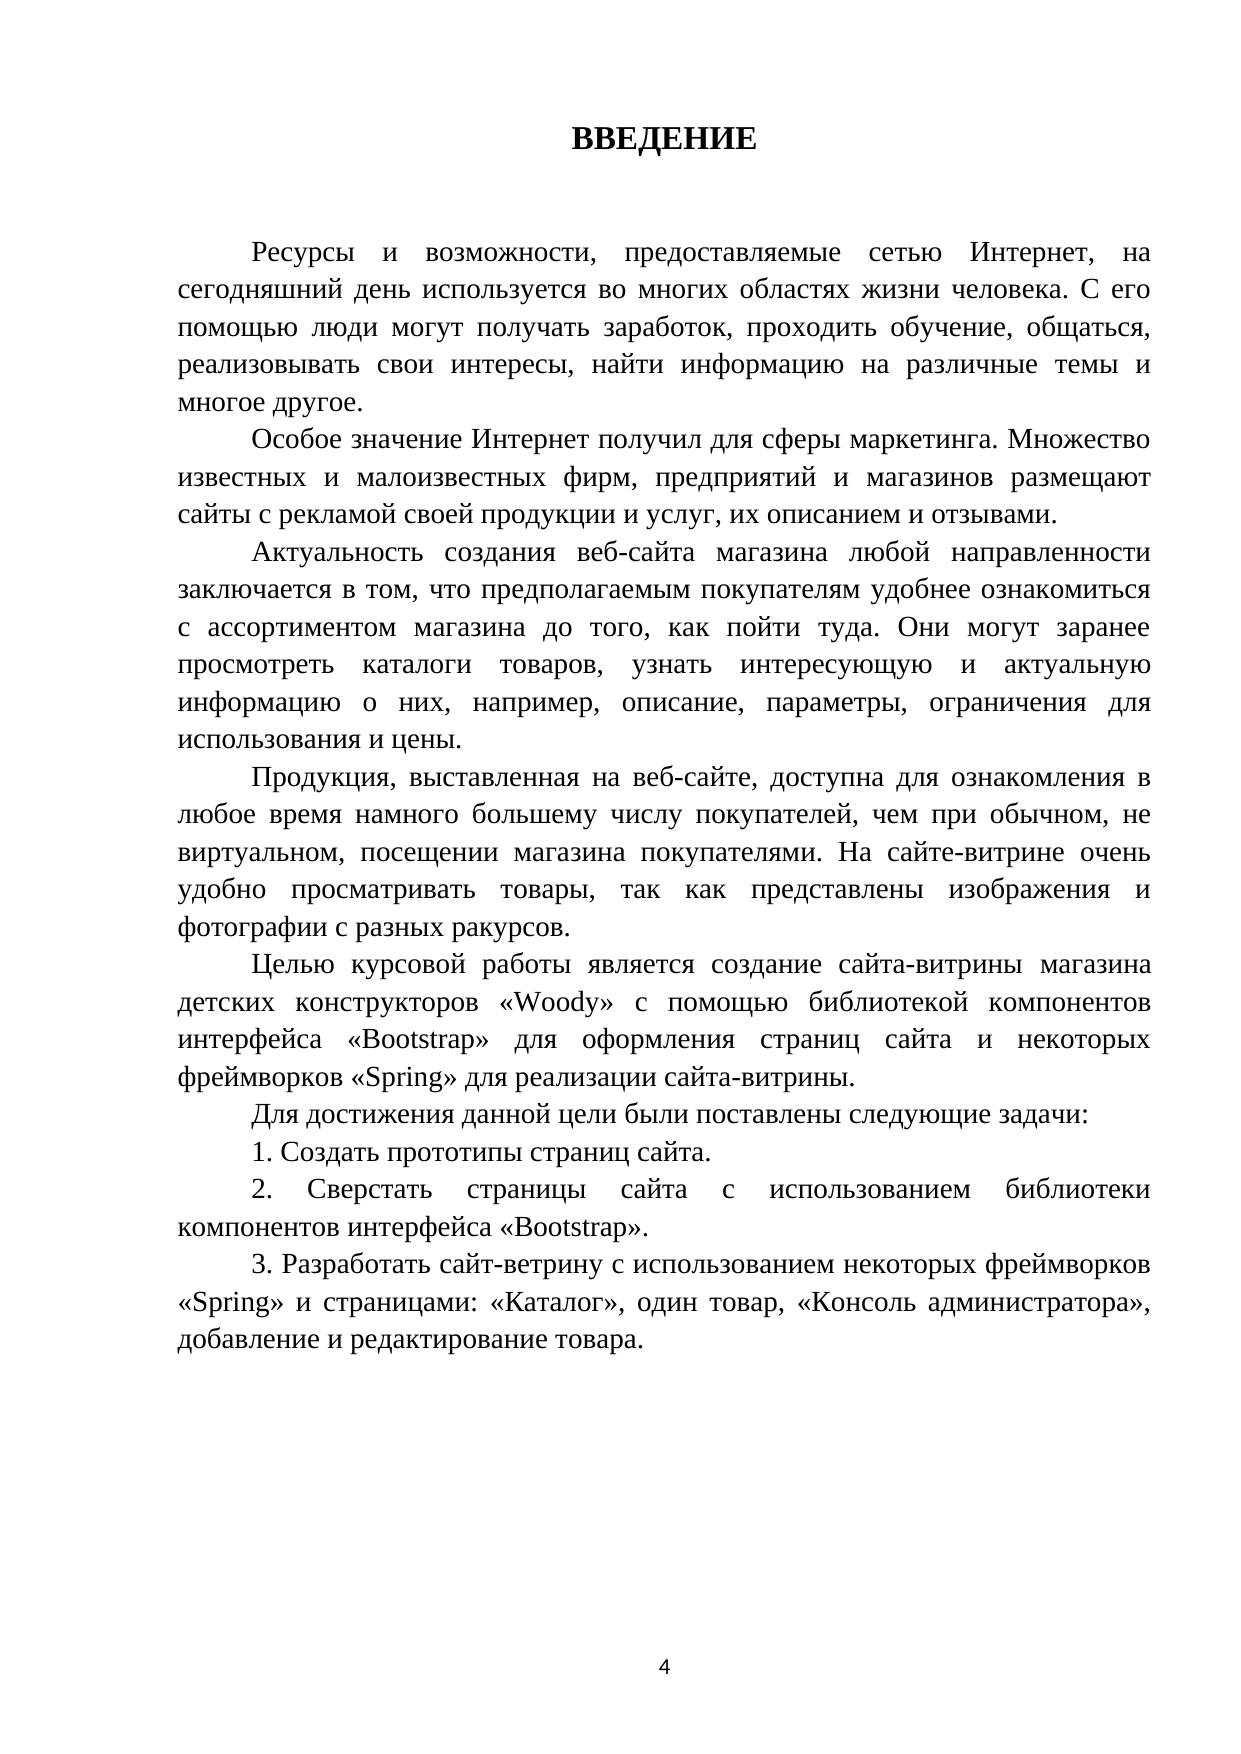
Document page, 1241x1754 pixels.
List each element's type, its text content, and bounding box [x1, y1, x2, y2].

text 3. Разработать сайт-ветрину с использованием некоторых фреймворков «Spring» и страницами: «Каталог», один товар, «Консоль администратора», добавление и редактирование товара. [177, 1244, 1152, 1356]
text ВВЕДЕНИЕ [177, 118, 1152, 156]
text Актуальность создания веб-сайта магазина любой направленности заключается в том, что предполагаемым покупателям удобнее ознакомиться с ассортиментом магазина до того, как пойти туда. Они могут заранее просмотреть каталоги товаров, узнать интересующую и актуальную информацию о них, например, описание, параметры, ограничения для использования и цены. [177, 531, 1152, 756]
text Целью курсовой работы является создание сайта-витрины магазина детских конструкторов «Woody» с помощью библиотекой компонентов интерфейса «Bootstrap» для оформления страниц сайта и некоторых фреймворков «Spring» для реализации сайта-витрины. [177, 944, 1152, 1094]
text Особое значение Интернет получил для сферы маркетинга. Множество известных и малоизвестных фирм, предприятий и магазинов размещают сайты с рекламой своей продукции и услуг, их описанием и отзывами. [177, 419, 1152, 531]
text 1. Создать прототипы страниц сайта. [177, 1131, 1152, 1169]
text Ресурсы и возможности, предоставляемые сетью Интернет, на сегодняшний день используется во многих областях жизни человека. С его помощью люди могут получать заработок, проходить обучение, общаться, реализовывать свои интересы, найти информацию на различные темы и многое другое. [177, 231, 1152, 419]
text 2. Сверстать страницы сайта с использованием библиотеки компонентов интерфейса «Bootstrap». [177, 1169, 1152, 1244]
text Продукция, выставленная на веб-сайте, доступна для ознакомления в любое время намного большему числу покупателей, чем при обычном, не виртуальном, посещении магазина покупателями. На сайте-витрине очень удобно просматривать товары, так как представлены изображения и фотографии с разных ракурсов. [177, 756, 1152, 944]
text Для достижения данной цели были поставлены следующие задачи: [177, 1094, 1152, 1131]
